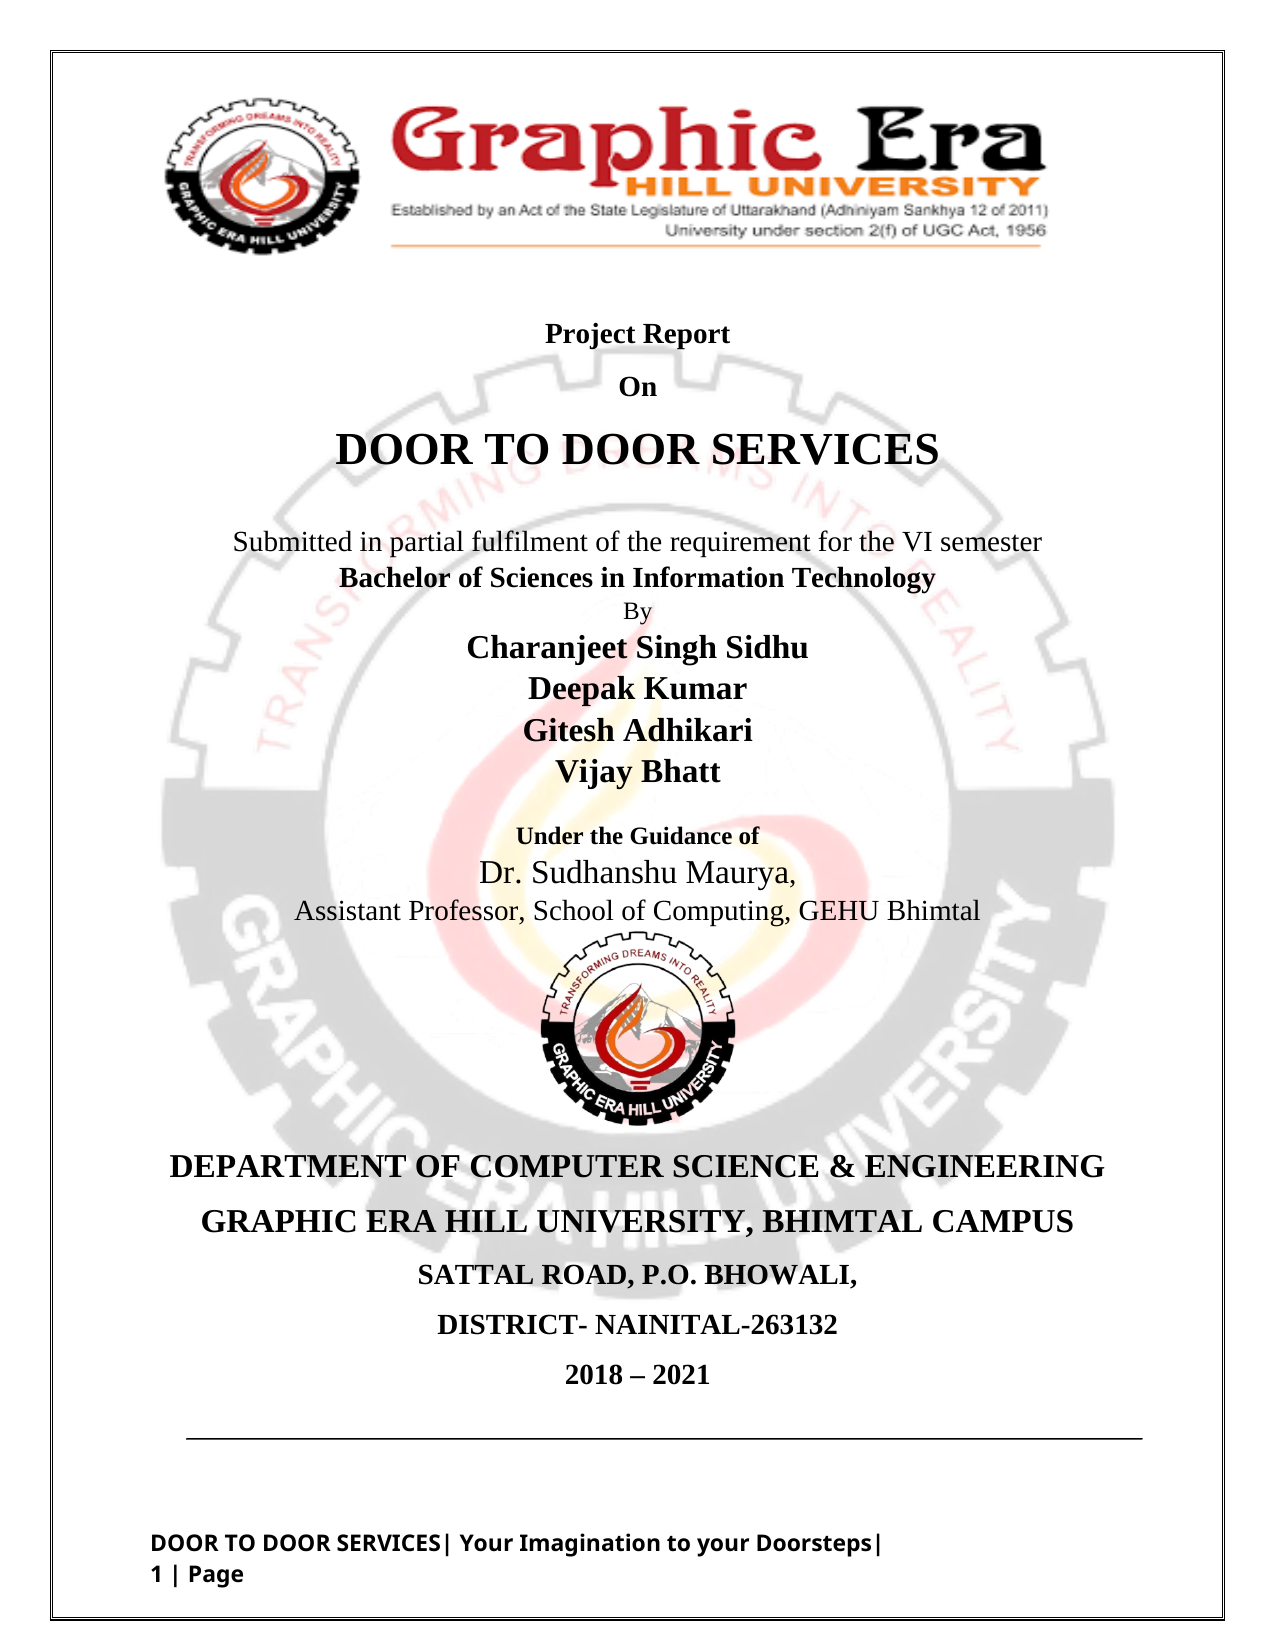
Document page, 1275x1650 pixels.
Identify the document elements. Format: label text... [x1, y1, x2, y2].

text Project Report [150, 316, 1125, 350]
text Deepak Kumar [150, 669, 1125, 707]
text On [150, 369, 1125, 403]
text Vijay Bhatt [150, 751, 1125, 790]
text Submitted in partial fulfilment of the requirement for the VI semester [150, 524, 1125, 557]
picture [123, 88, 1099, 278]
text DEPARTMENT OF COMPUTER SCIENCE & ENGINEERING [150, 1147, 1125, 1185]
text Bachelor of Sciences in Information Technology [150, 560, 1125, 594]
text By [150, 596, 1125, 625]
text SATTAL ROAD, P.O. BHOWALI, [150, 1257, 1125, 1290]
text Charanjeet Singh Sidhu [150, 627, 1125, 666]
text Gitesh Adhikari [150, 710, 1125, 748]
text GRAPHIC ERA HILL UNIVERSITY, BHIMTAL CAMPUS [150, 1202, 1125, 1240]
text Under the Guidance of [150, 821, 1125, 850]
text Dr. Sudhanshu Maurya, [150, 852, 1125, 891]
text DISTRICT- NAINITAL-263132 [150, 1307, 1125, 1341]
text DOOR TO DOOR SERVICES [150, 422, 1125, 475]
text Assistant Professor, School of Computing, GEHU Bhimtal [150, 893, 1125, 927]
picture [538, 929, 737, 1128]
text 2018 – 2021 [150, 1357, 1125, 1391]
